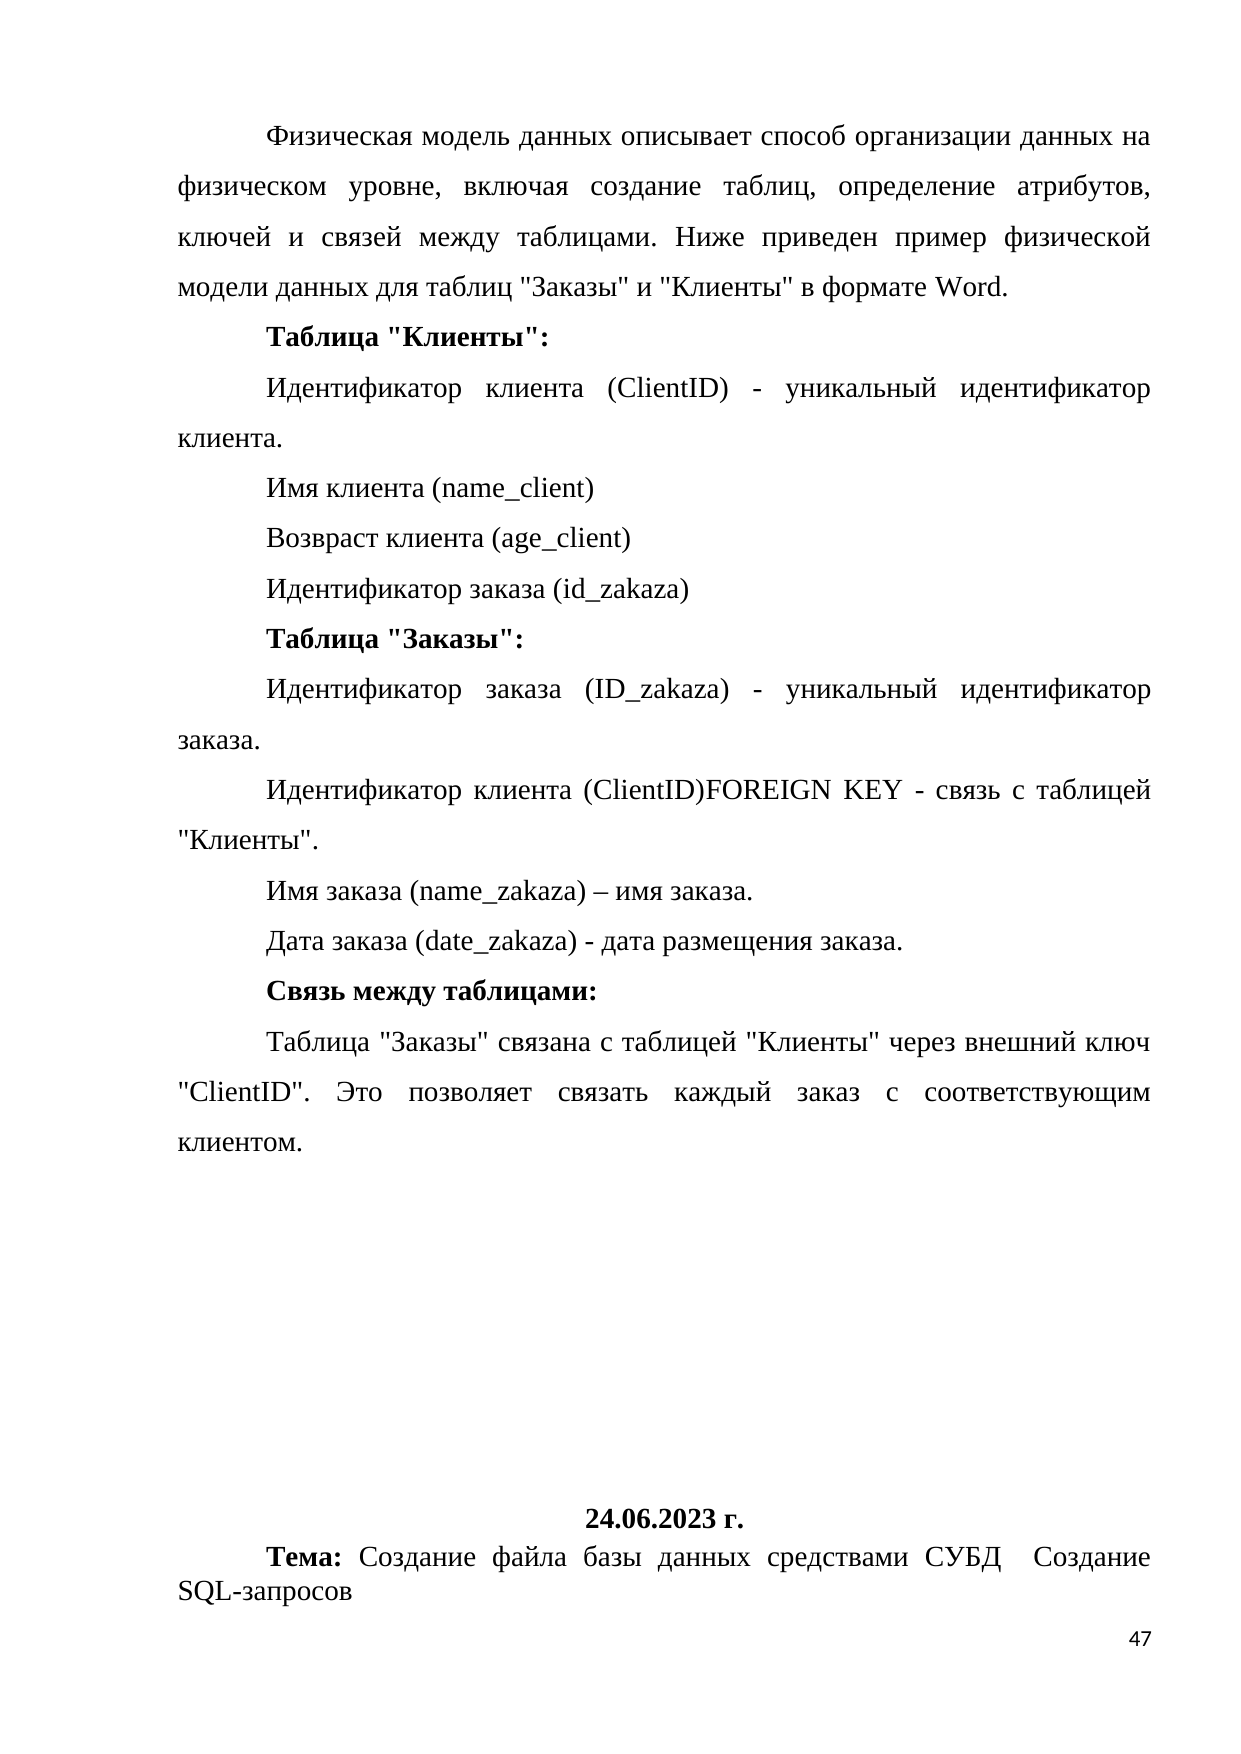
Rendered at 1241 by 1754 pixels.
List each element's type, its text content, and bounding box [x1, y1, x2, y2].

text Идентификатор клиента (ClientID)FOREIGN KEY - связь с таблицей "Клиенты". [177, 772, 1152, 856]
text Связь между таблицами: [177, 973, 1152, 1007]
text Идентификатор заказа (id_zakaza) [177, 571, 1152, 604]
text Возвраст клиента (age_client) [177, 521, 1152, 554]
text Физическая модель данных описывает способ организации данных на физическом уровне, включая создание таблиц, определение атрибутов, ключей и связей между таблицами. Ниже приведен пример физической модели данных для таблиц "Заказы" и "Клиенты" в формате Word. [177, 118, 1152, 303]
text 24.06.2023 г. [177, 1501, 1152, 1534]
text Дата заказа (date_zakaza) - дата размещения заказа. [177, 923, 1152, 957]
text Имя клиента (name_client) [177, 470, 1152, 504]
text Таблица "Клиенты": [177, 319, 1152, 353]
text Таблица "Заказы" связана с таблицей "Клиенты" через внешний ключ "ClientID". Это позволяет связать каждый заказ с соответствующим клиентом. [177, 1024, 1152, 1158]
text Идентификатор заказа (ID_zakaza) - уникальный идентификатор заказа. [177, 672, 1152, 755]
text Имя заказа (name_zakaza) – имя заказа. [177, 873, 1152, 906]
text Идентификатор клиента (ClientID) - уникальный идентификатор клиента. [177, 370, 1152, 453]
text Тема: Создание файла базы данных средствами СУБД Создание SQL-запросов [177, 1539, 1152, 1607]
text Таблица "Заказы": [177, 621, 1152, 655]
